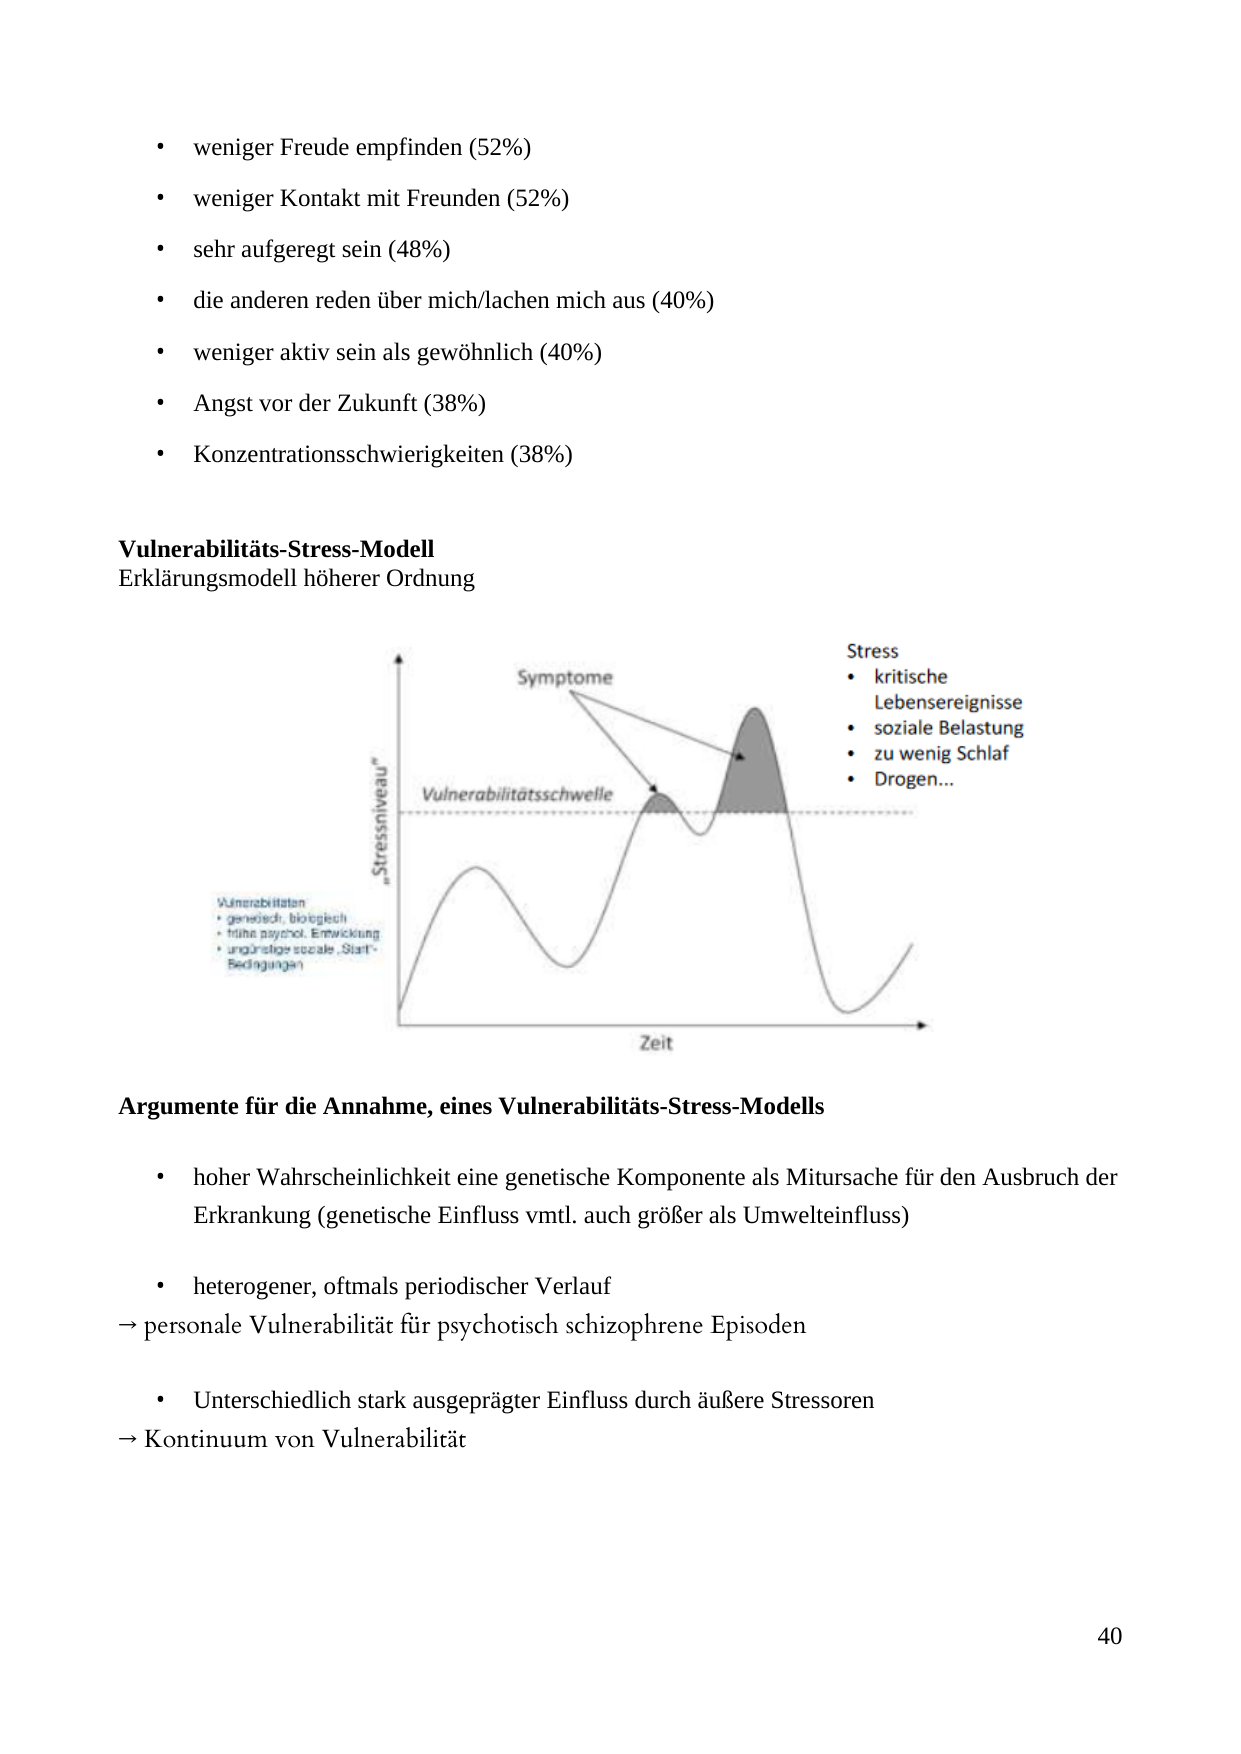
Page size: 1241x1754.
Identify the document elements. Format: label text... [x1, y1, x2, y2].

text Argumente für die Annahme, eines Vulnerabilitäts-Stress-Modells [118, 1091, 1122, 1120]
list Angst vor der Zukunft (38%) [156, 374, 1122, 426]
list weniger Freude empfinden (52%) [156, 118, 1122, 169]
list sehr aufgeregt sein (48%) [156, 221, 1122, 272]
list Unterschiedlich stark ausgeprägter Einfluss durch äußere Stressoren [156, 1371, 1122, 1422]
text Vulnerabilitäts-Stress-Modell [118, 534, 1122, 563]
list heterogener, oftmals periodischer Verlauf [156, 1257, 1122, 1309]
picture [209, 620, 1032, 1063]
list die anderen reden über mich/lachen mich aus (40%) [156, 272, 1122, 323]
list weniger Kontakt mit Freunden (52%) [156, 169, 1122, 221]
list Konzentrationsschwierigkeiten (38%) [156, 426, 1122, 477]
list weniger aktiv sein als gewöhnlich (40%) [156, 323, 1122, 374]
list hoher Wahrscheinlichkeit eine genetische Komponente als Mitursache für den Ausbruch der Erkrankung (genetische Einfluss vmtl. auch größer als Umwelteinfluss) [156, 1149, 1122, 1229]
text Erklärungsmodell höherer Ordnung [118, 563, 1122, 592]
